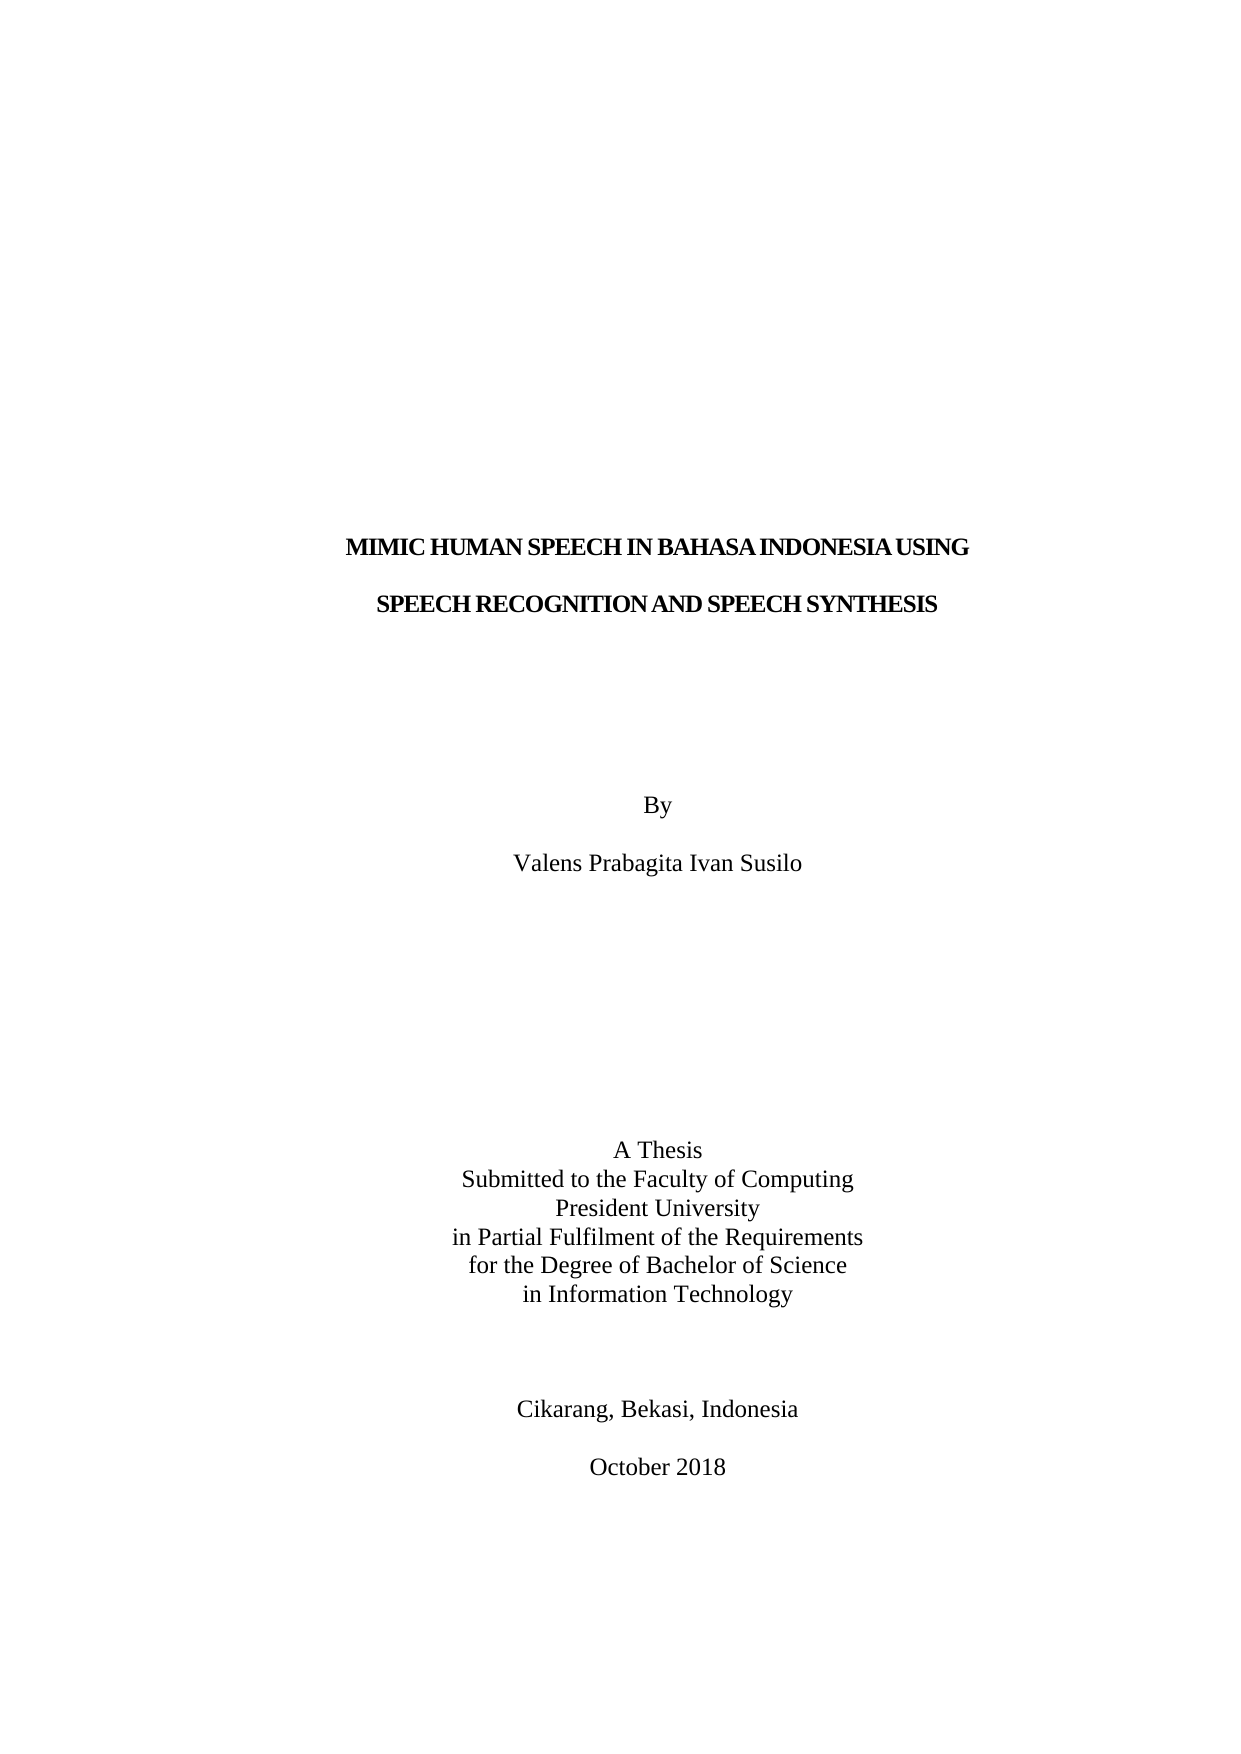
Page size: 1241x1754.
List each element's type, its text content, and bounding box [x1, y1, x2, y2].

text Valens Prabagita Ivan Susilo [225, 848, 1090, 877]
text in Information Technology [225, 1279, 1090, 1308]
text A Thesis [225, 1135, 1090, 1164]
text Cikarang, Bekasi, Indonesia [225, 1394, 1090, 1423]
text Submitted to the Faculty of Computing [225, 1164, 1090, 1193]
text By [225, 790, 1090, 819]
text President University [225, 1193, 1090, 1222]
text October 2018 [225, 1452, 1090, 1480]
title mimic human speech in bahasa indonesia using speech recognition and speech synthesis [225, 532, 1090, 618]
text for the Degree of Bachelor of Science [225, 1250, 1090, 1279]
text in Partial Fulfilment of the Requirements [225, 1222, 1090, 1250]
